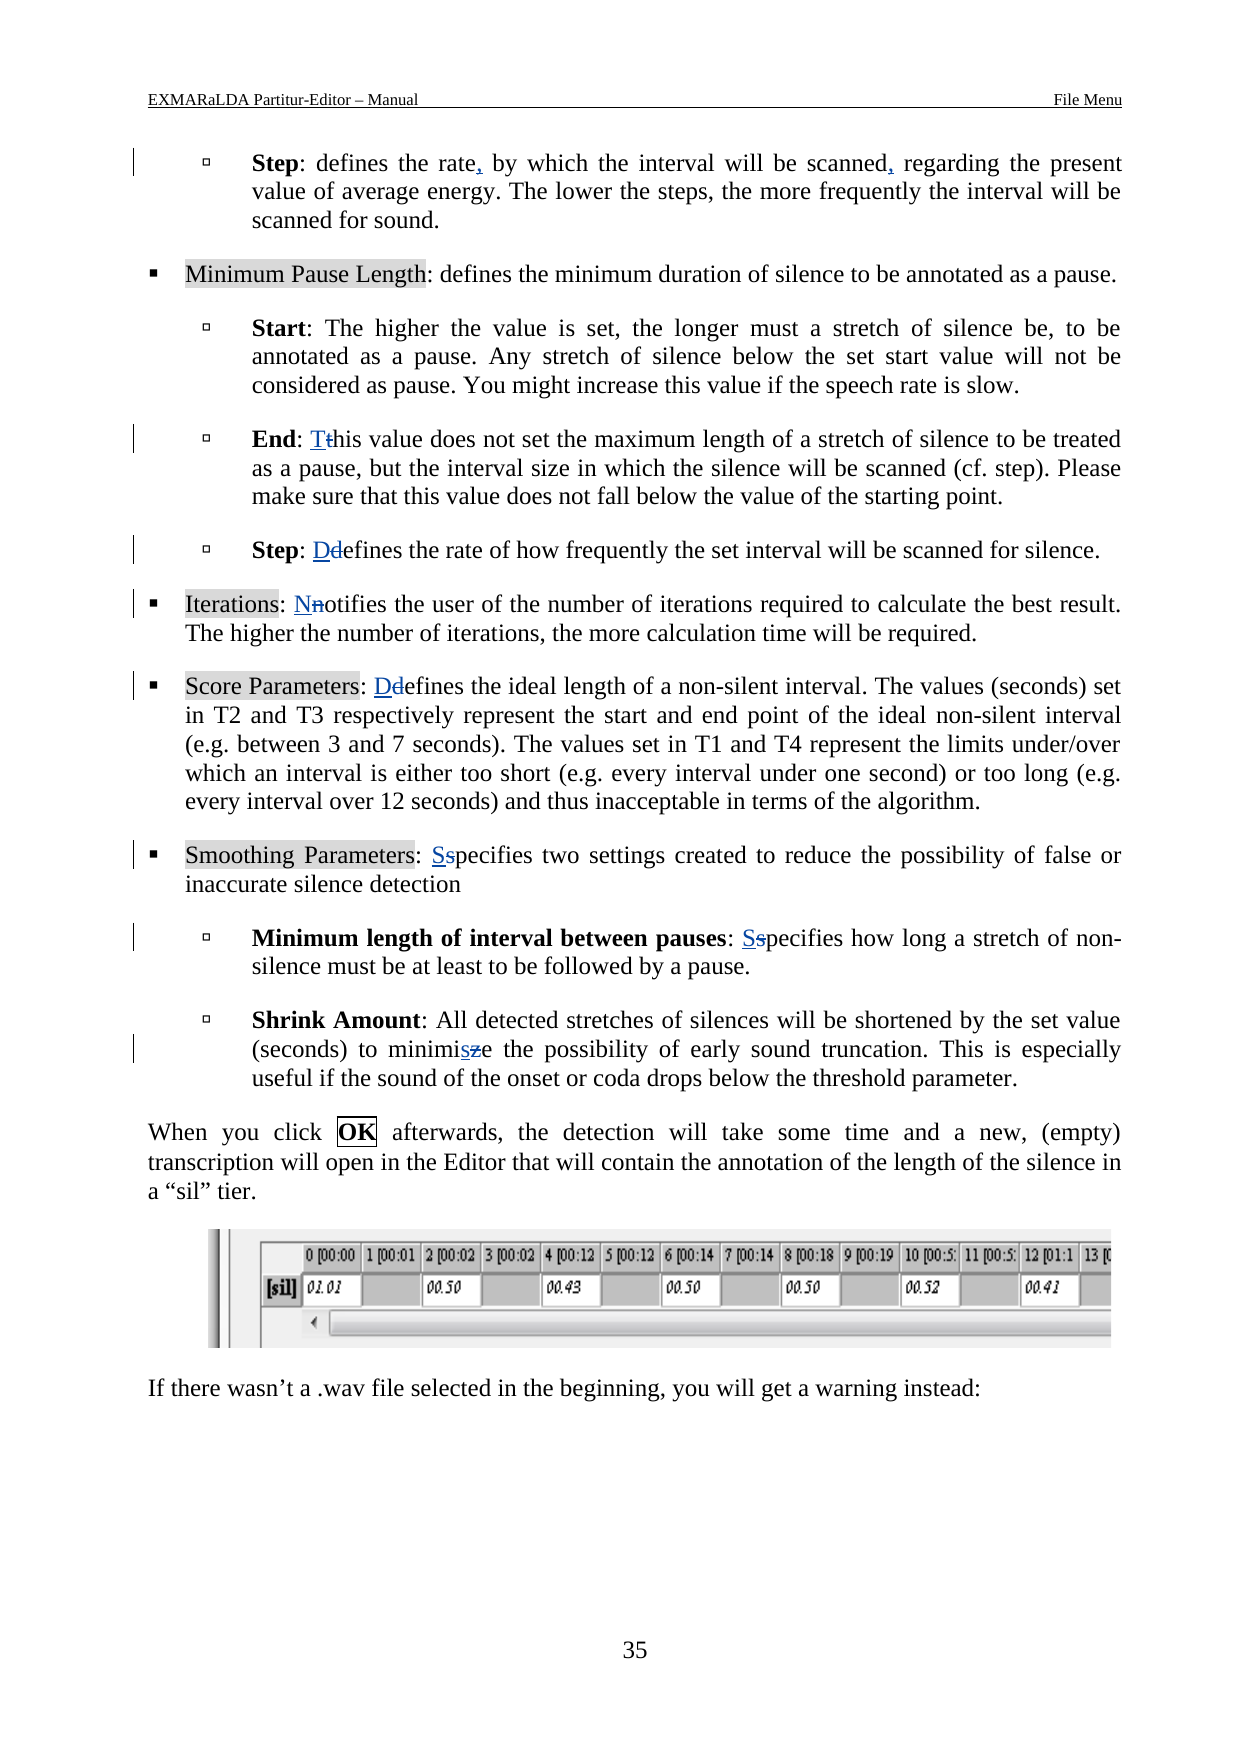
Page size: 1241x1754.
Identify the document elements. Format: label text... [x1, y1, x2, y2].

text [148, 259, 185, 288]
text Step: efines the rate of how frequently the set interval will be scanned for silence. [201, 535, 1122, 564]
picture [208, 1229, 1112, 1348]
text End: his value does not set the maximum length of a stretch of silence to be treated as a pause, but the interval size in which the silence will be scanned (cf. step). Please make sure that this value does not fall below the value of the starting point. [201, 424, 1122, 510]
text Start: The higher the value is set, the longer must a stretch of silence be, to be annotated as a pause. Any stretch of silence below the set start value will not be considered as pause. You might increase this value if the speech rate is slow. [201, 313, 1122, 399]
text Step: defines the rate by which the interval will be scanned regarding the present value of average energy. The lower the steps, the more frequently the interval will be scanned for sound. [201, 148, 1122, 234]
text Shrink Amount: All detected stretches of silences will be shortened by the set value (seconds) to minimie the possibility of early sound truncation. This is especially useful if the sound of the onset or coda drops below the threshold parameter. [201, 1005, 1122, 1091]
text Score Parameters: efines the ideal length of a non-silent interval. The values (seconds) set in T2 and T3 respectively represent the start and end point of the ideal non-silent interval (e.g. between 3 and 7 seconds). The values set in T1 and T4 represent the limits under/over which an interval is either too short (e.g. every interval under one second) or too long (e.g. every interval over 12 seconds) and thus inacceptable in terms of the algorithm. [148, 671, 1122, 815]
text Minimum length of interval between pauses: pecifies how long a stretch of non-silence must be at least to be followed by a pause. [201, 923, 1122, 980]
text Minimum Pause Length: defines the minimum duration of silence to be annotated as a pause. [426, 259, 1122, 288]
text When you click OK afterwards, the detection will take some time and a new, (empty) transcription will open in the Editor that will contain the annotation of the length of the silence in a “sil” tier. [148, 1116, 1122, 1205]
text Iterations: otifies the user of the number of iterations required to calculate the best result. The higher the number of iterations, the more calculation time will be required. [148, 589, 1122, 646]
text Smoothing Parameters: pecifies two settings created to reduce the possibility of false or inaccurate silence detection [148, 840, 1122, 898]
text If there wasn’t a .wav file selected in the beginning, you will get a warning instead: [148, 1373, 1122, 1402]
